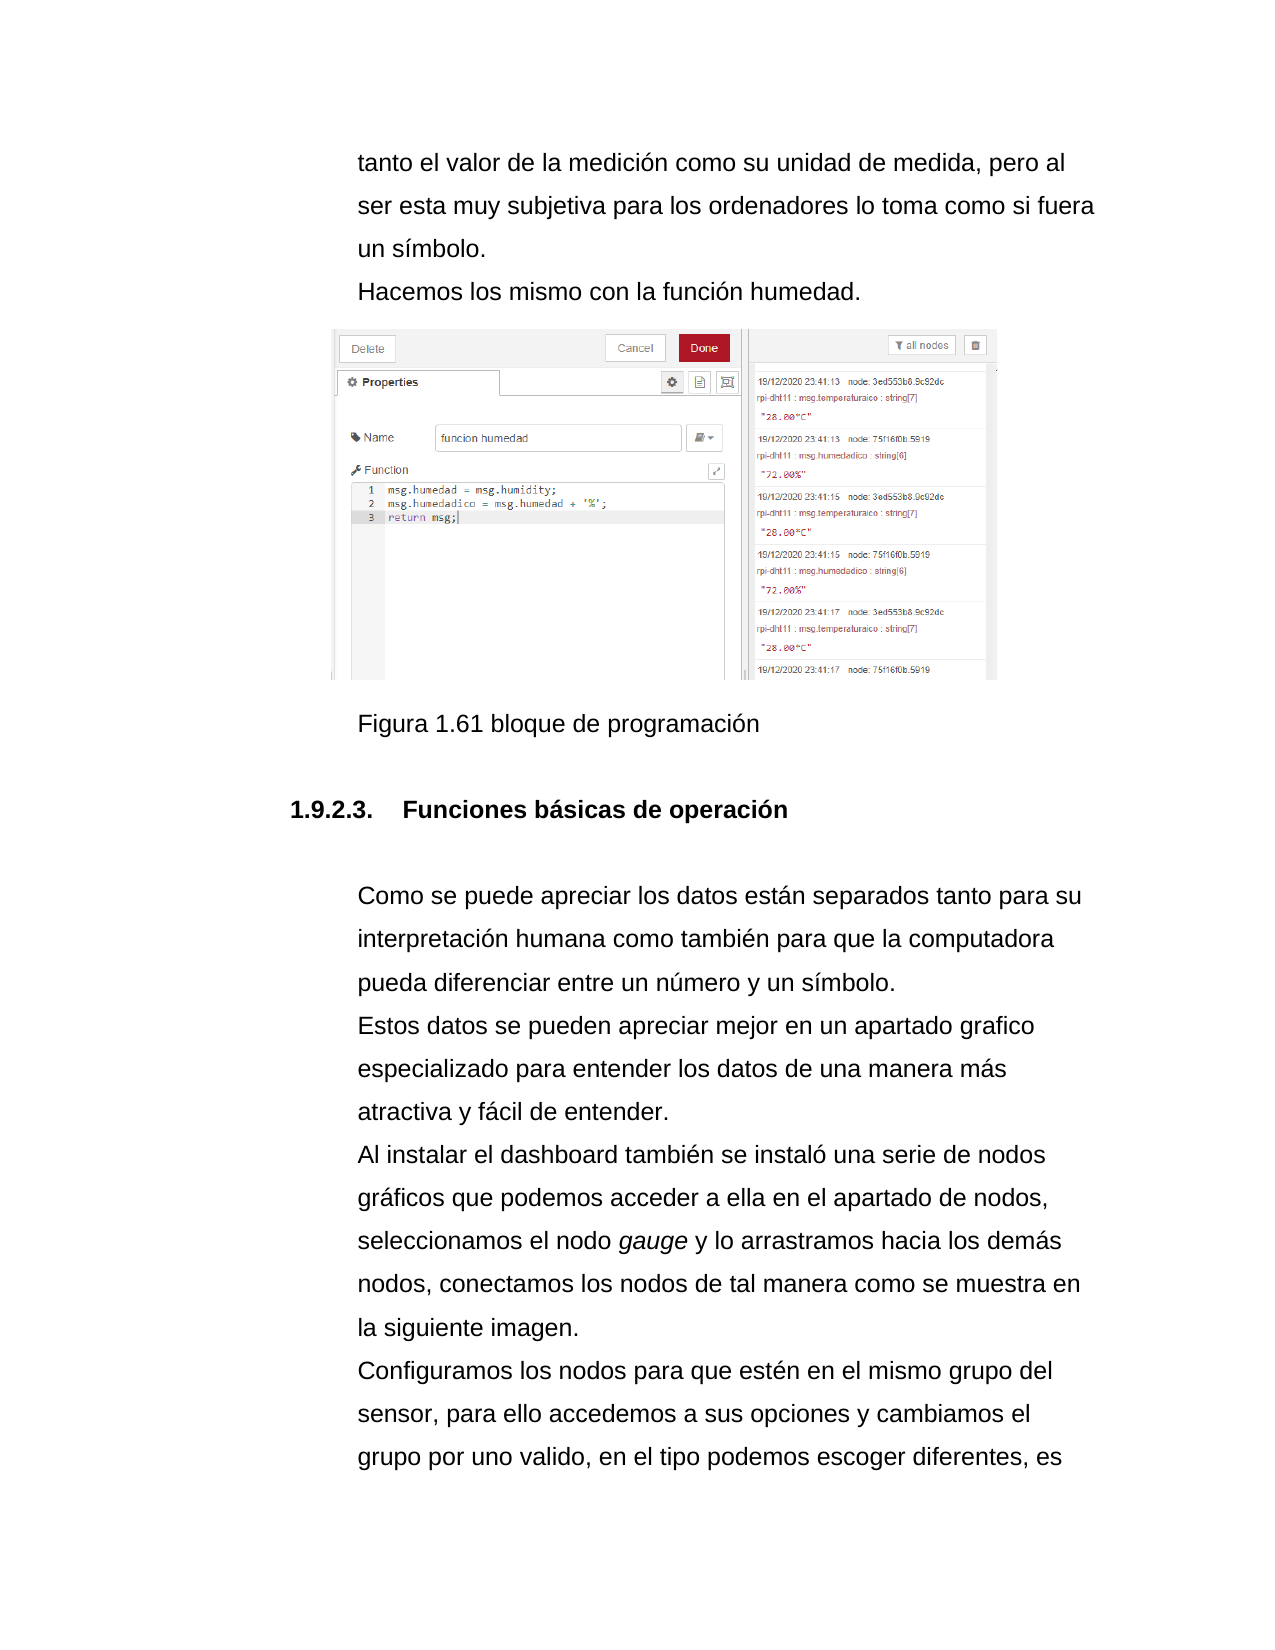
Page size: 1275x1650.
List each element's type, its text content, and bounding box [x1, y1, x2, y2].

text Estos datos se pueden apreciar mejor en un apartado grafico especializado para entender los datos de una manera más atractiva y fácil de entender. [357, 1011, 1098, 1126]
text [357, 148, 1098, 263]
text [357, 1356, 1098, 1471]
text Hacemos los mismo con la función humedad. [357, 277, 1098, 306]
text Al instalar el dashboard también se instaló una serie de nodos gráficos que podemos acceder a ella en el apartado de nodos, seleccionamos el nodo gauge y lo arrastramos hacia los demás nodos, conectamos los nodos de tal manera como se muestra en la siguiente imagen. [357, 1140, 1098, 1341]
list Funciones básicas de operación [290, 795, 1098, 824]
picture [331, 329, 998, 680]
text Como se puede apreciar los datos están separados tanto para su interpretación humana como también para que la computadora pueda diferenciar entre un número y un símbolo. [357, 881, 1098, 996]
